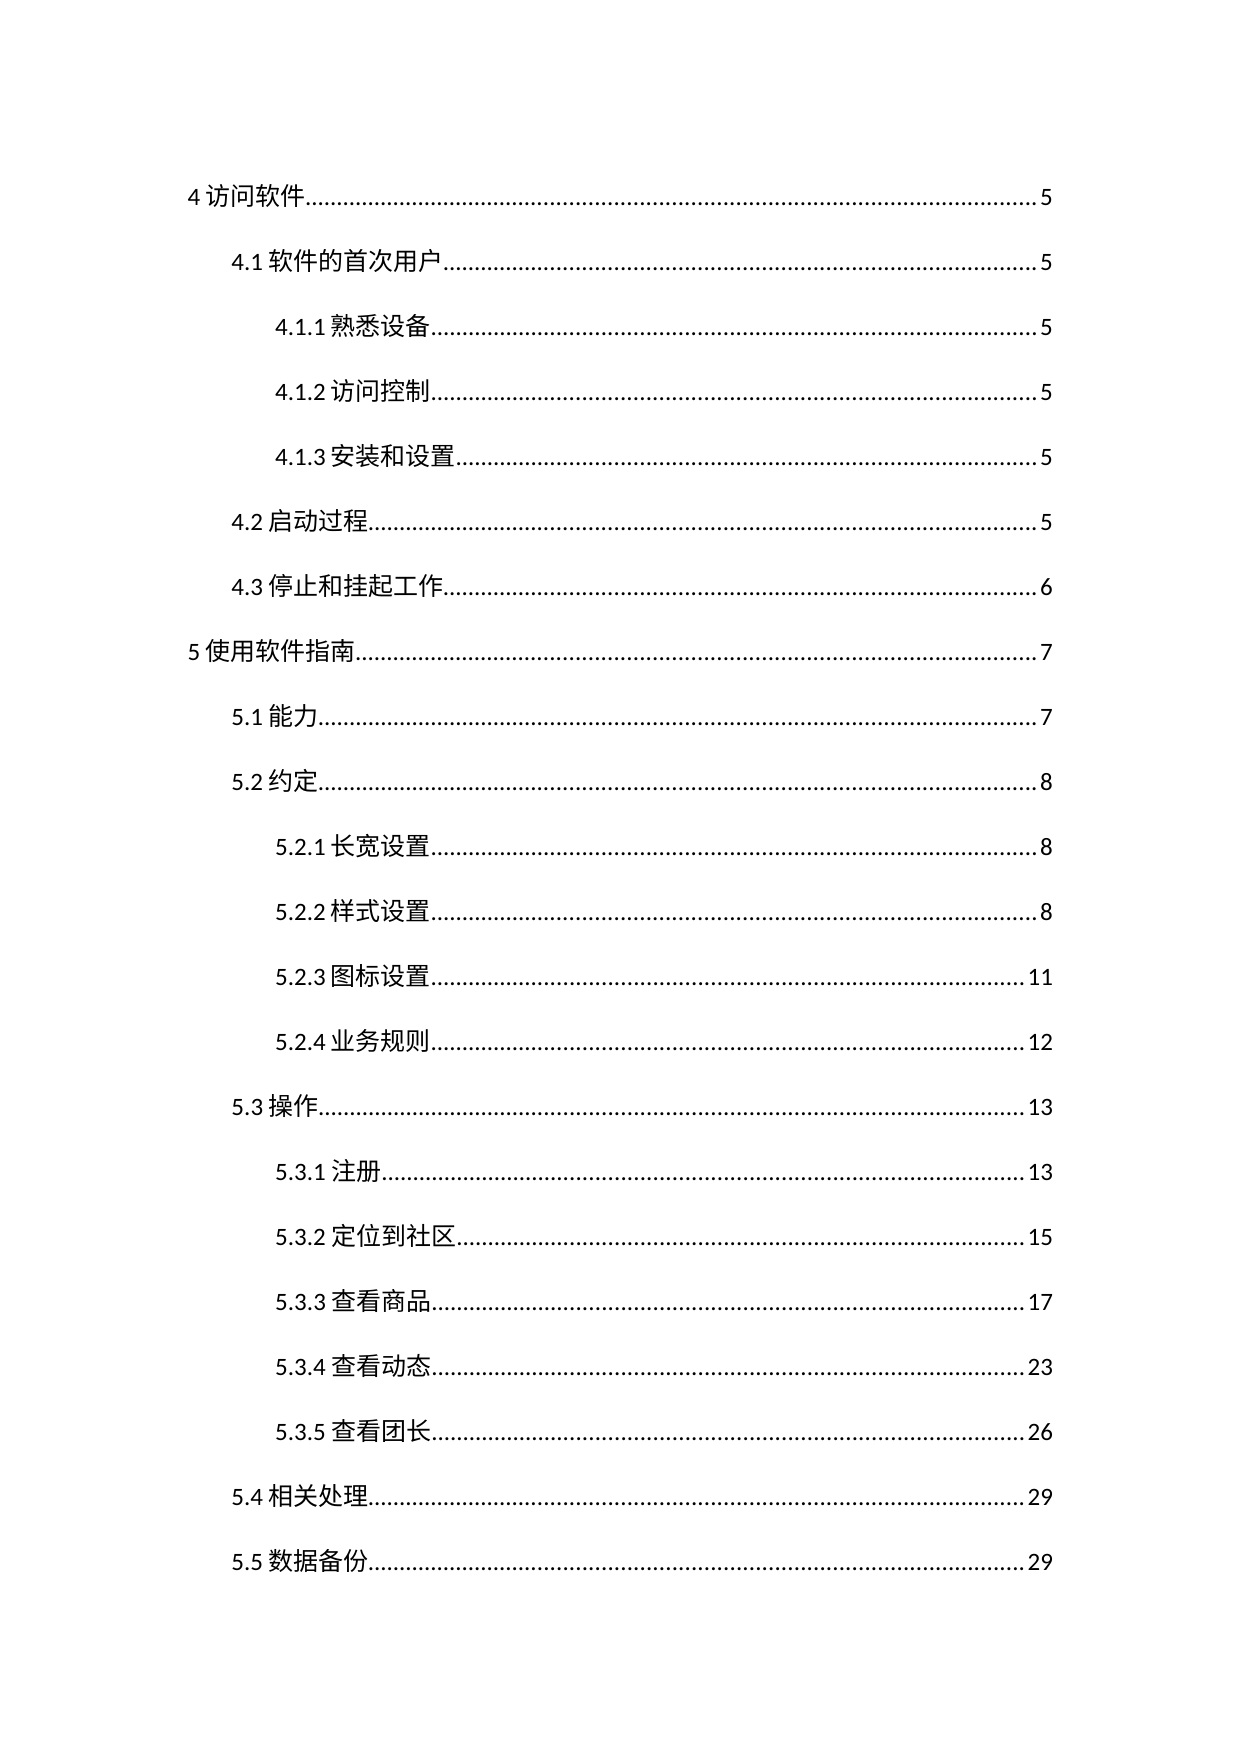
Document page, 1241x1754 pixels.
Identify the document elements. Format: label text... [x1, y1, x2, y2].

text 5.2.3图标设置 11 [275, 942, 1053, 1007]
text 4.1.3安装和设置 5 [275, 422, 1053, 487]
text 4访问软件 5 [187, 162, 1053, 227]
text 5.3.2 定位到社区 15 [275, 1202, 1053, 1267]
text 4.3停止和挂起工作 6 [231, 552, 1053, 617]
text 5.3.4 查看动态 23 [275, 1332, 1053, 1397]
text 5.5数据备份 29 [231, 1527, 1053, 1592]
text 4.1.1熟悉设备 5 [275, 292, 1053, 357]
text 4.1软件的首次用户 5 [231, 227, 1053, 292]
text 5.3.5 查看团长 26 [275, 1397, 1053, 1462]
text 5.2约定 8 [231, 747, 1053, 812]
text 5使用软件指南 7 [187, 617, 1053, 682]
text 5.4相关处理 29 [231, 1462, 1053, 1527]
text 4.2启动过程 5 [231, 487, 1053, 552]
text 5.2.2样式设置 8 [275, 877, 1053, 942]
text 5.2.4业务规则 12 [275, 1007, 1053, 1072]
text 4.1.2访问控制 5 [275, 357, 1053, 422]
text 5.1能力 7 [231, 682, 1053, 747]
text 5.3.1 注册 13 [275, 1137, 1053, 1202]
text 5.3操作 13 [231, 1072, 1053, 1137]
text 5.2.1长宽设置 8 [275, 812, 1053, 877]
text 5.3.3 查看商品 17 [275, 1267, 1053, 1332]
